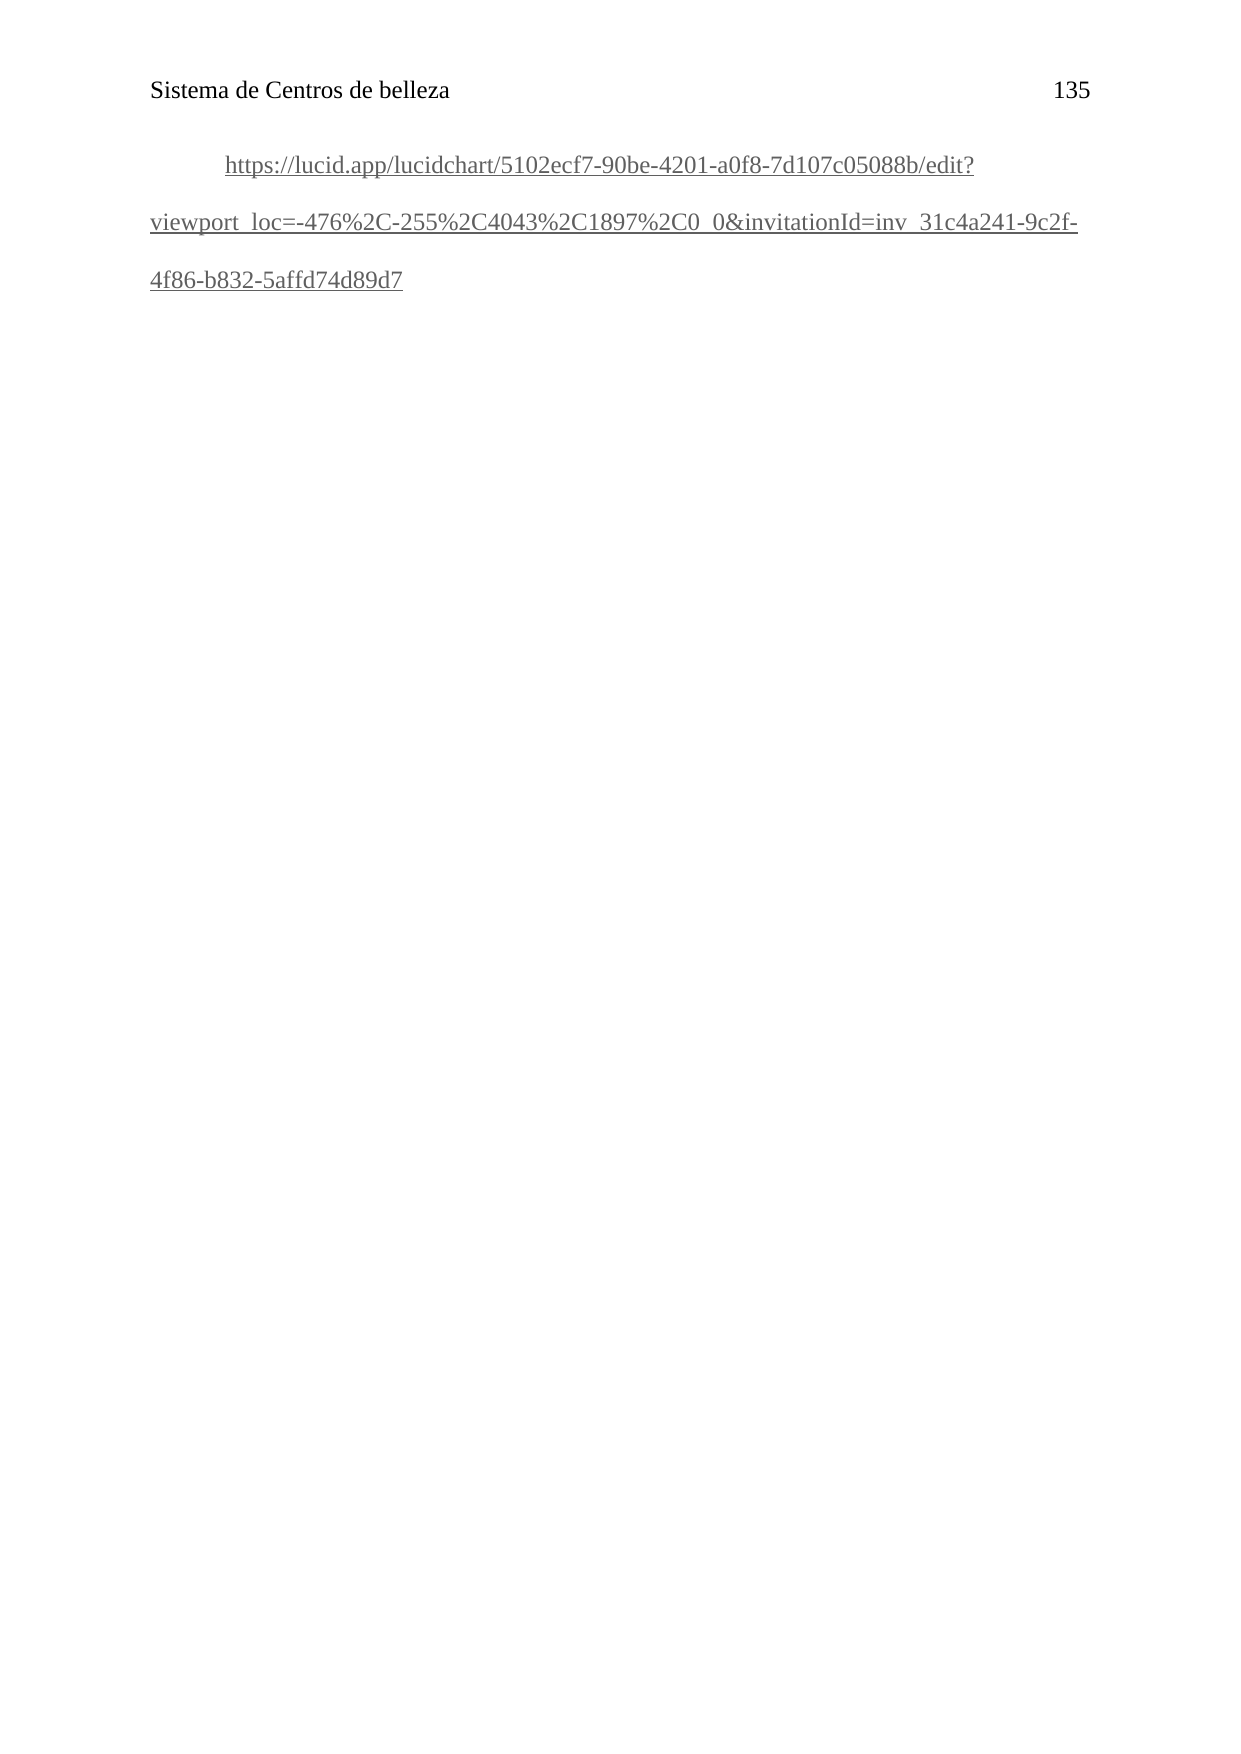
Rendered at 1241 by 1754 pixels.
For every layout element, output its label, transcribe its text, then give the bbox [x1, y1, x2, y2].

text https://lucid.app/lucidchart/5102ecf7-90be-4201-a0f8-7d107c05088b/edit?viewport_loc=-476%2C-255%2C4043%2C1897%2C0_0&invitationId=inv_31c4a241-9c2f-4f86-b832-5affd74d89d7 [150, 150, 1090, 294]
